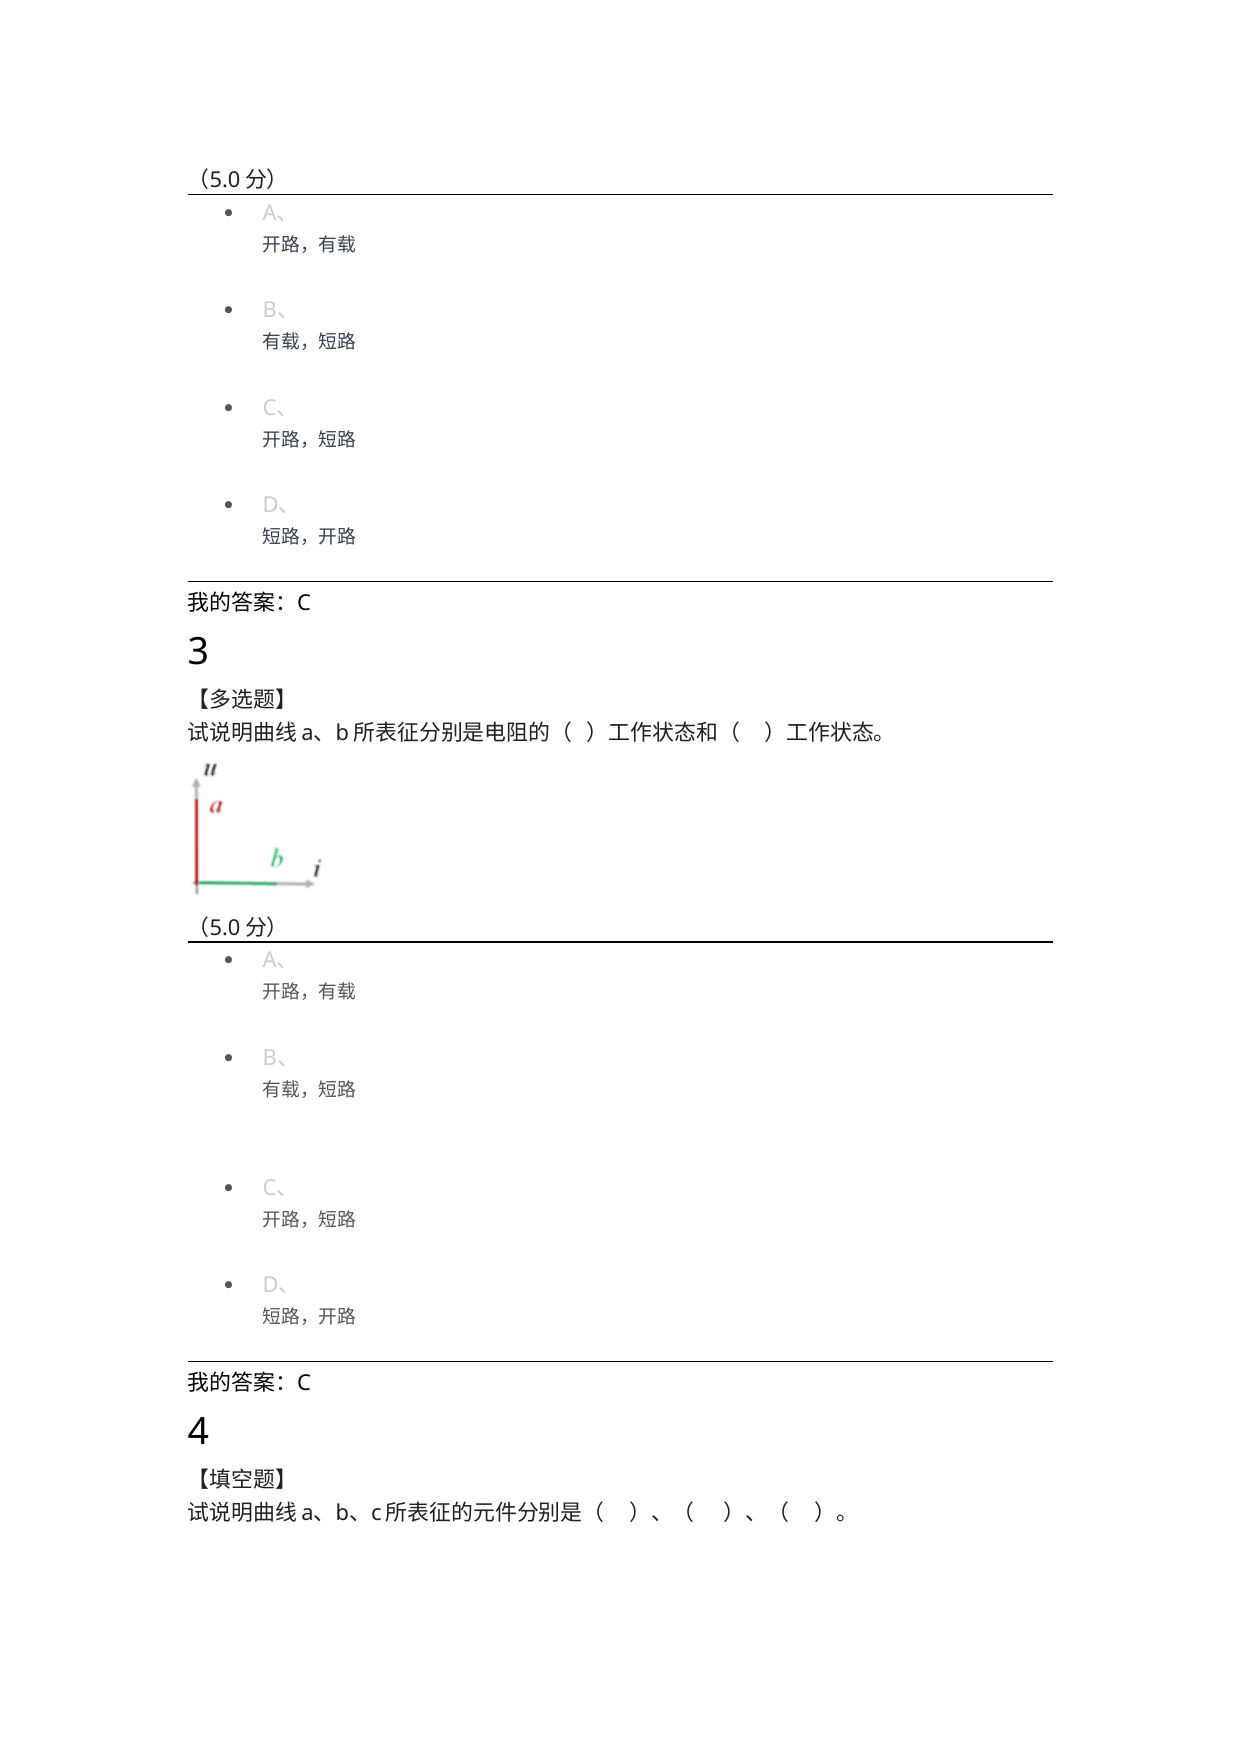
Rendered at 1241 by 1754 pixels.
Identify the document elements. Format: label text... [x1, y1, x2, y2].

text 我的答案：C [187, 1364, 1053, 1397]
picture [187, 758, 343, 898]
list D、 [225, 1267, 1053, 1299]
text 试说明曲线a、b、c所表征的元件分别是（ ）、（ ）、（ ）。 [187, 1494, 1053, 1527]
text 3 [187, 617, 1053, 682]
text 4 [187, 1397, 1053, 1462]
text 开路，短路 [262, 1202, 1053, 1234]
list A、 [225, 943, 1053, 974]
list C、 [225, 389, 1053, 422]
list A、 [225, 195, 1053, 227]
text 开路，有载 [262, 227, 1053, 259]
text （5.0分） [187, 162, 1053, 194]
text 有载，短路 [262, 324, 1053, 357]
text 我的答案：C [187, 584, 1053, 617]
text 短路，开路 [262, 519, 1053, 552]
text 开路，短路 [262, 422, 1053, 454]
list B、 [225, 1039, 1053, 1072]
list D、 [225, 487, 1053, 519]
text 开路，有载 [262, 974, 1053, 1007]
text 试说明曲线a、b所表征分别是电阻的（ ）工作状态和（ ）工作状态。 [187, 714, 1053, 747]
text 有载，短路 [262, 1072, 1053, 1137]
text 【填空题】 [187, 1462, 1053, 1494]
text 短路，开路 [262, 1299, 1053, 1332]
list C、 [225, 1169, 1053, 1202]
text 【多选题】 [187, 682, 1053, 714]
text （5.0分） [187, 909, 1053, 942]
list B、 [225, 292, 1053, 324]
